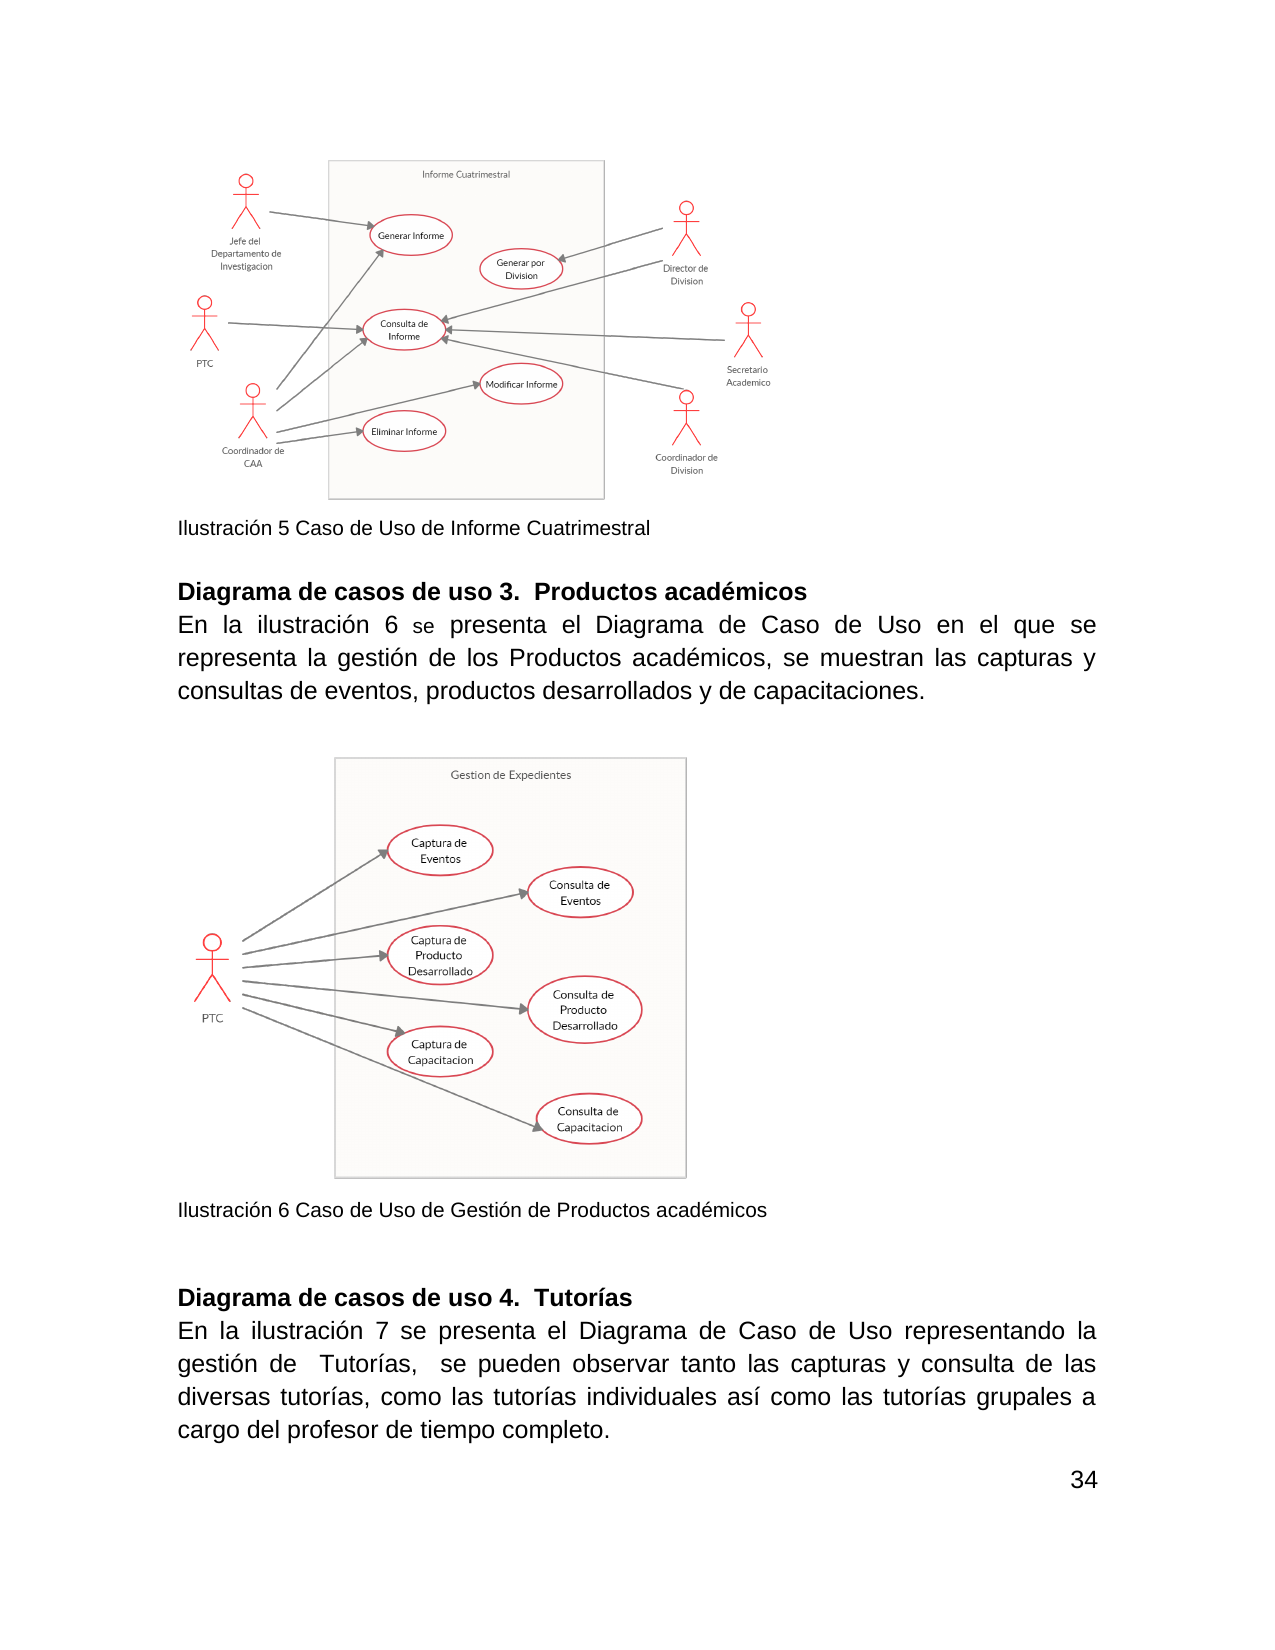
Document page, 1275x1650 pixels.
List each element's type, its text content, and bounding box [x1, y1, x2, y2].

text Ilustración 5 Caso de Uso de Informe Cuatrimestral [177, 516, 1098, 540]
text Diagrama de casos de uso 3. Productos académicos [177, 577, 1098, 606]
picture [177, 147, 784, 512]
text Diagrama de casos de uso 4. Tutorías [177, 1283, 1098, 1312]
text Ilustración 6 Caso de Uso de Gestión de Productos académicos [177, 1198, 1098, 1222]
picture [177, 741, 703, 1194]
text En la ilustración 6 se presenta el Diagrama de Caso de Uso en el que se representa la gestión de los Productos académicos, se muestran las capturas y consultas de eventos, productos desarrollados y de capacitaciones. [177, 610, 1098, 704]
text En la ilustración 7 se presenta el Diagrama de Caso de Uso representando la gestión de Tutorías, se pueden observar tanto las capturas y consulta de las diversas tutorías, como las tutorías individuales así como las tutorías grupales a cargo del profesor de tiempo completo. [177, 1316, 1098, 1444]
